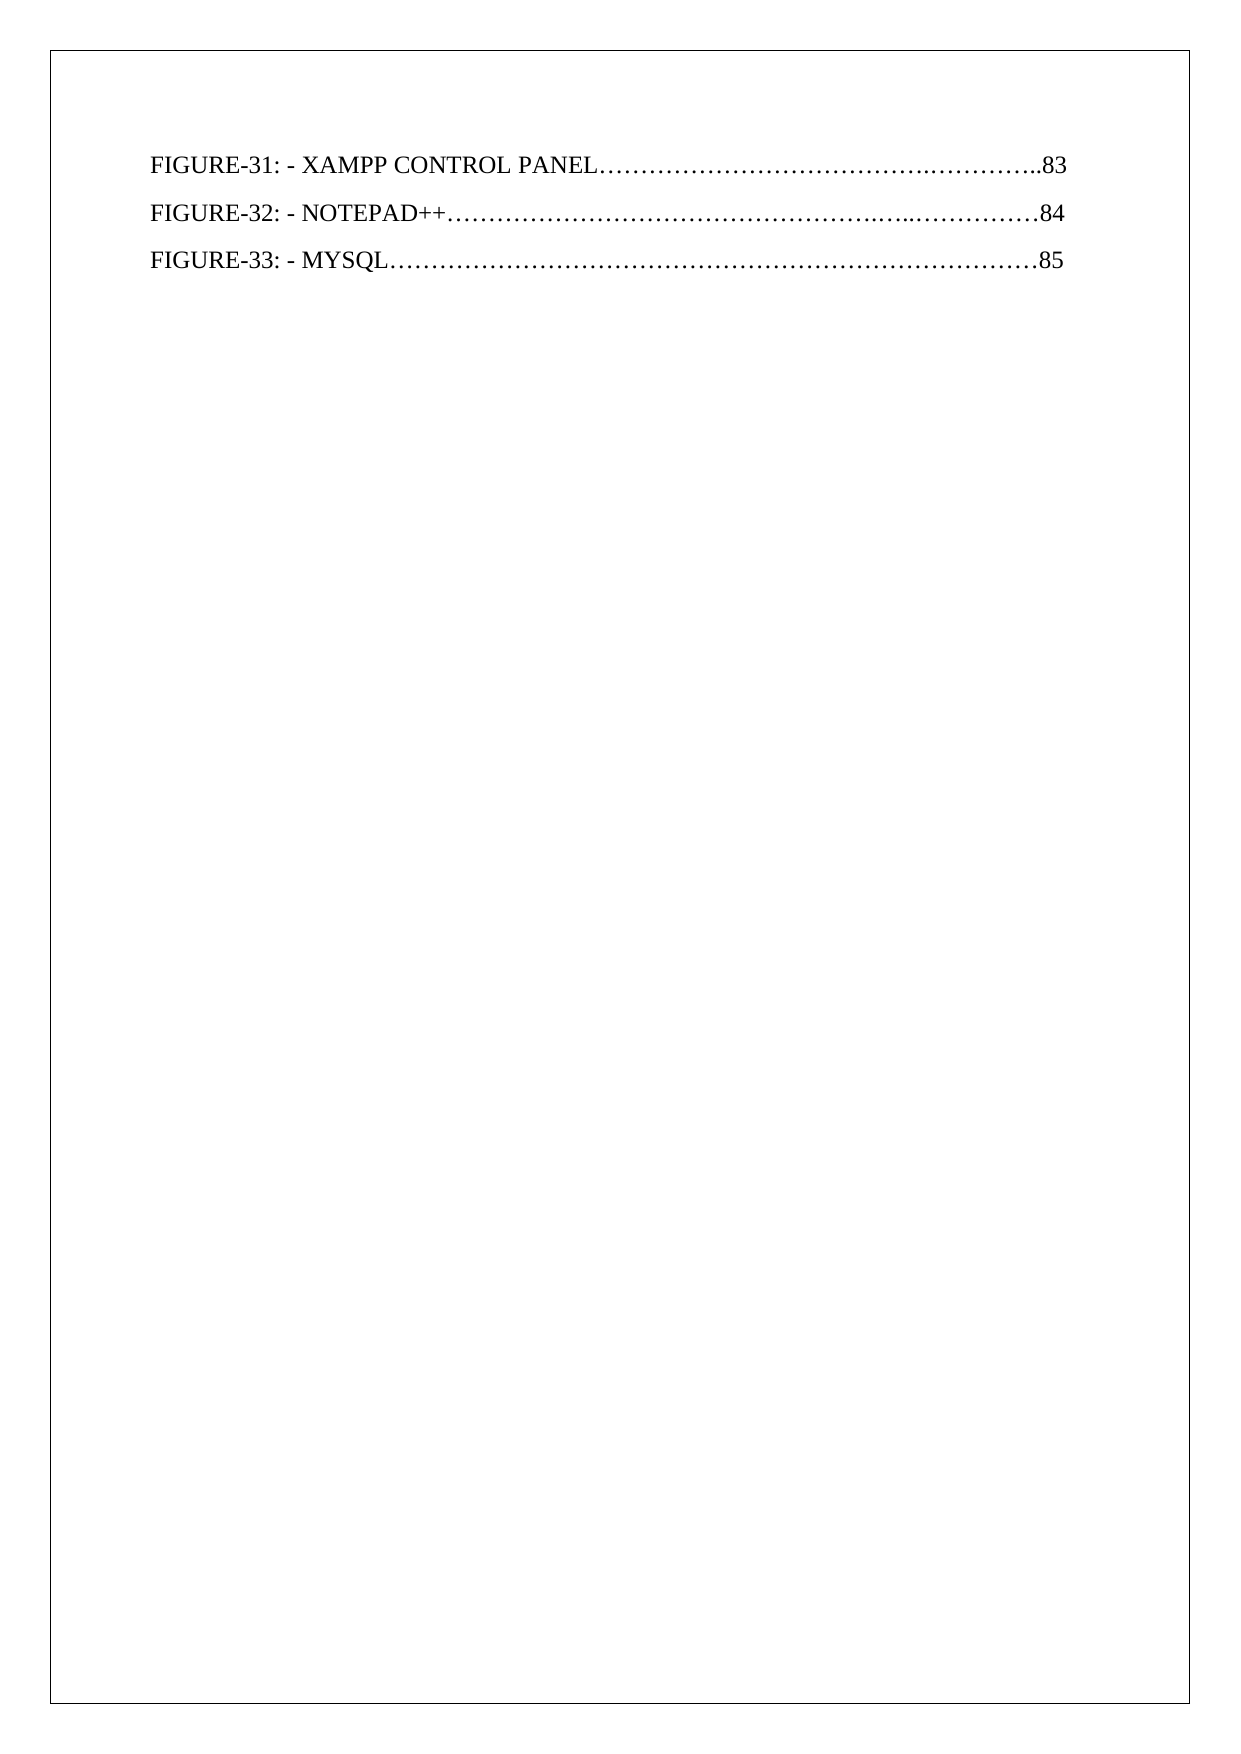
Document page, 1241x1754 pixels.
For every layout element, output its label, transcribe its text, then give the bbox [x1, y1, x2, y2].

text FIGURE-31: - XAMPP CONTROL PANEL………………………………….…………..83 [150, 150, 1090, 179]
text FIGURE-33: - MYSQL……………………………………………………………………85 [150, 245, 1090, 274]
text FIGURE-32: - NOTEPAD++…………………………………………….…..……………84 [150, 198, 1090, 226]
